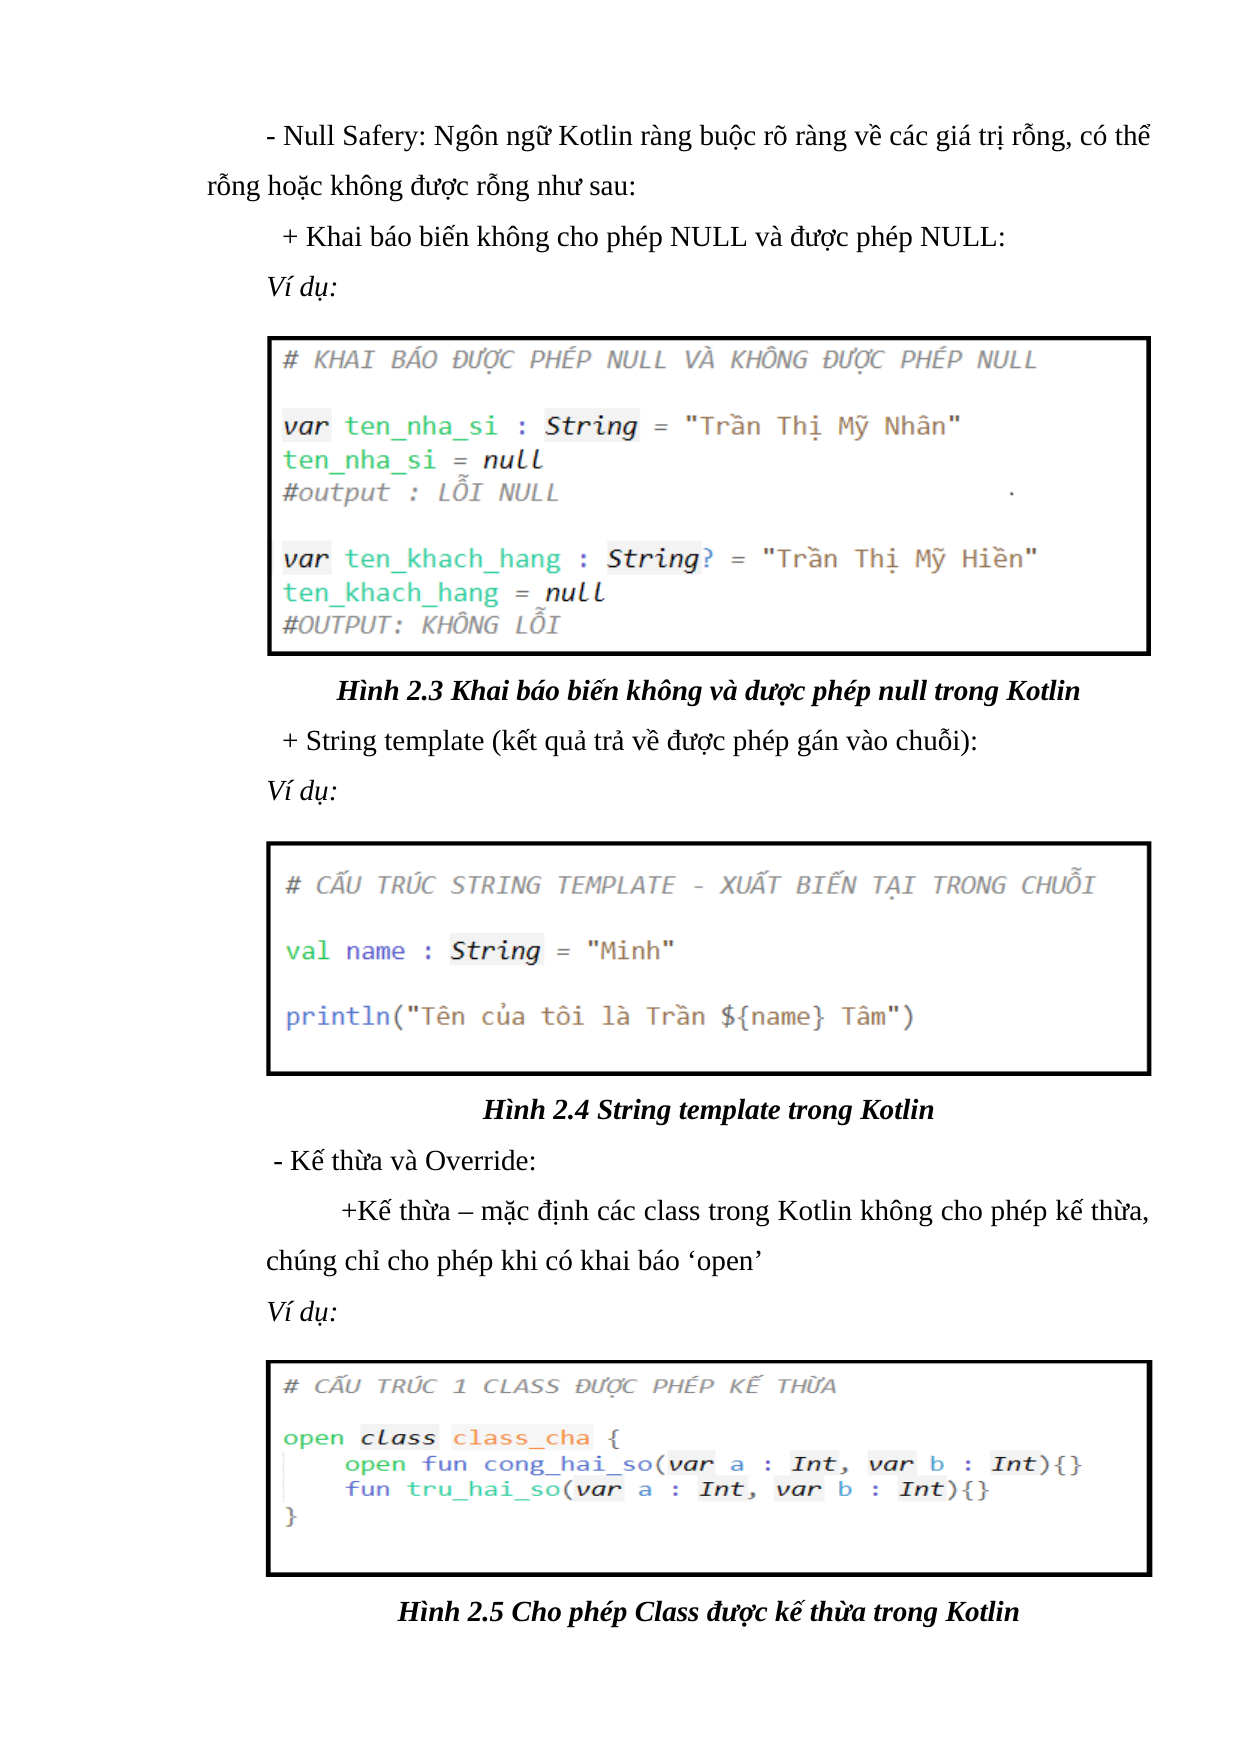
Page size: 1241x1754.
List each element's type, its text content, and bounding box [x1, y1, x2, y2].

text Ví dụ: [207, 773, 1152, 807]
picture [265, 1360, 1153, 1577]
text + Khai báo biến không cho phép NULL và được phép NULL: [207, 219, 1152, 252]
picture [265, 840, 1153, 1076]
text - Null Safery: Ngôn ngữ Kotlin ràng buộc rõ ràng về các giá trị rỗng, có thể rỗng hoặc không được rỗng như sau: [207, 118, 1152, 202]
text +Kế thừa – mặc định các class trong Kotlin không cho phép kế thừa, chúng chỉ cho phép khi có khai báo ‘open’ [266, 1193, 1152, 1277]
picture [266, 336, 1151, 656]
text Hình 2.3 Khai báo biến không và dược phép null trong Kotlin [207, 673, 1152, 706]
text Ví dụ: [207, 269, 1152, 303]
text + String template (kết quả trả về được phép gán vào chuỗi): [207, 723, 1152, 756]
text Hình 2.4 String template trong Kotlin [207, 1092, 1152, 1126]
text Ví dụ: [207, 1294, 1152, 1327]
text - Kế thừa và Override: [207, 1143, 1152, 1176]
text Hình 2.5 Cho phép Class được kế thừa trong Kotlin [207, 1594, 1152, 1627]
